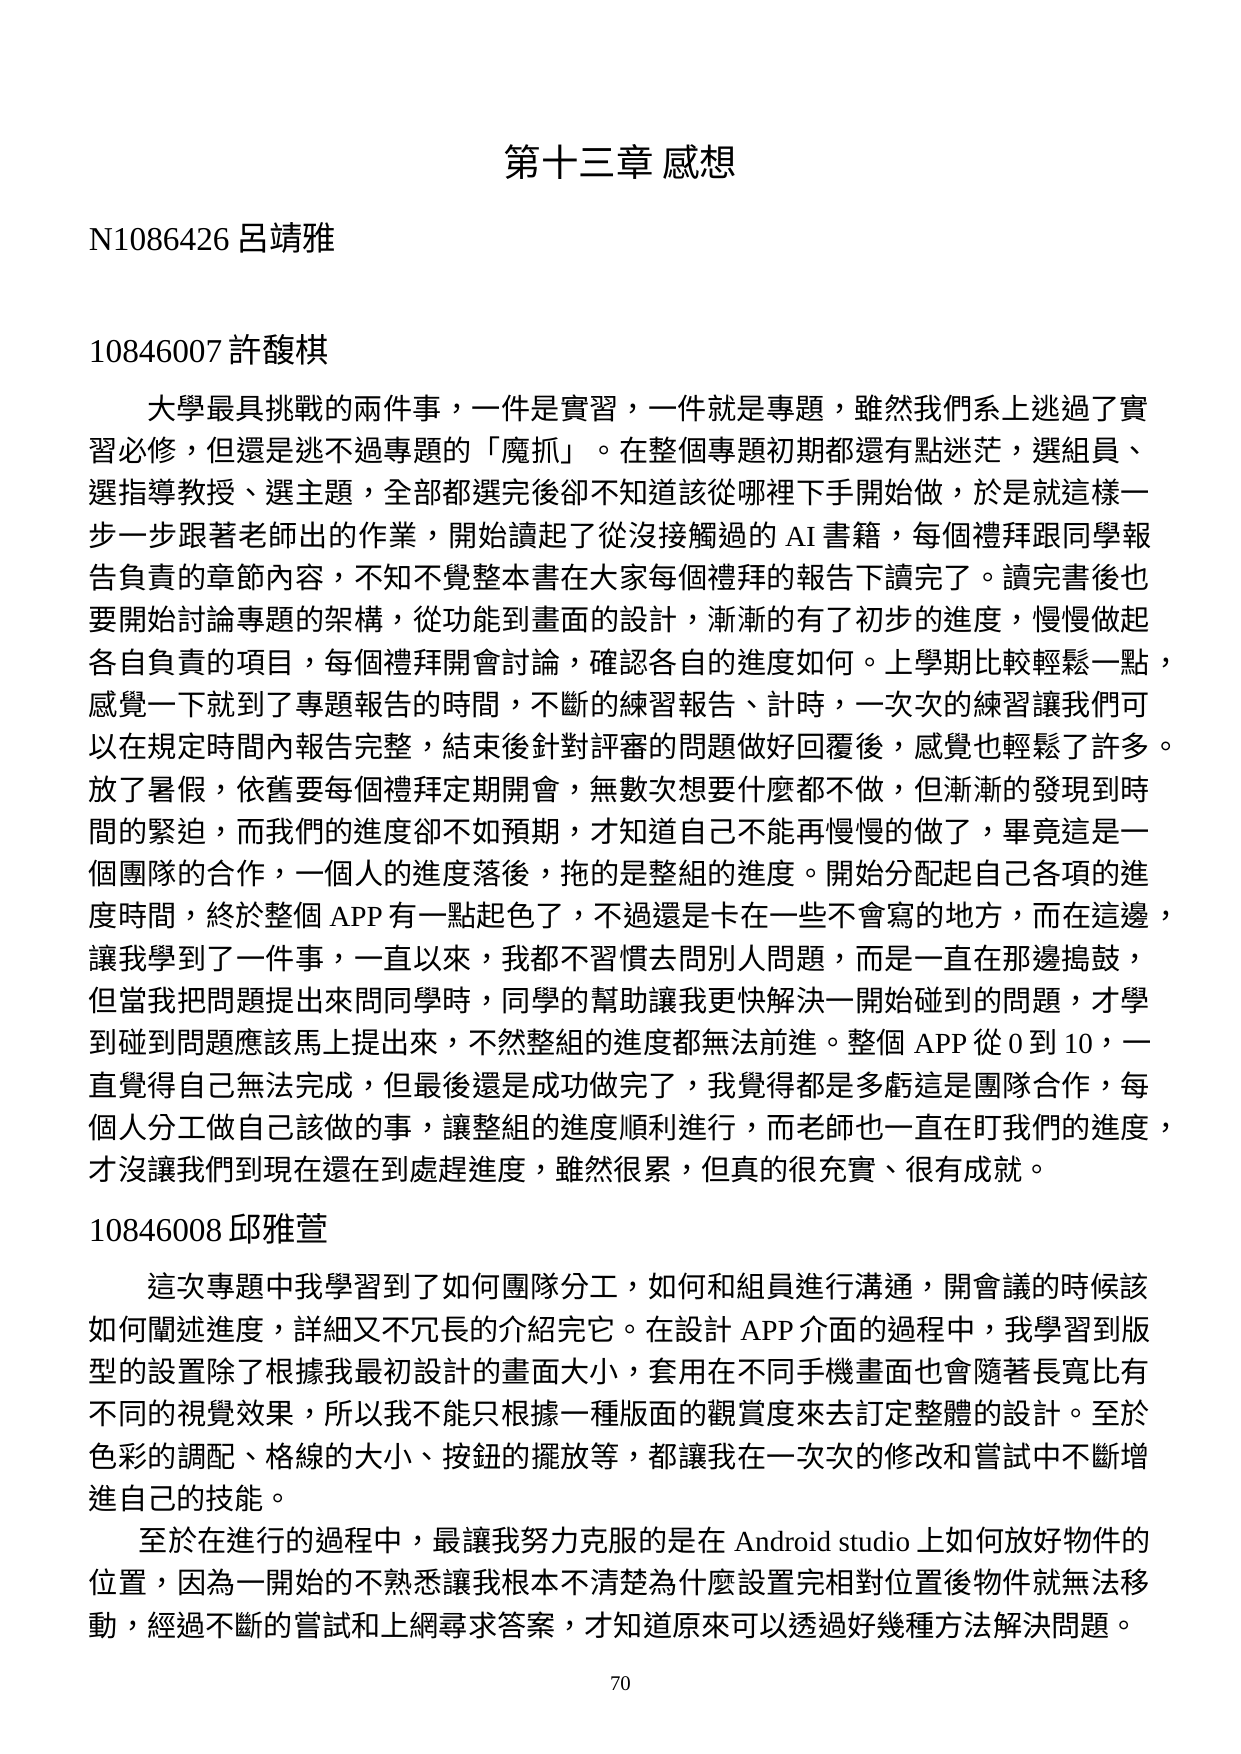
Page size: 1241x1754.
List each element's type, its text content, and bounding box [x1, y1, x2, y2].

text 10846007許馥棋 [89, 311, 1152, 386]
text 大學最具挑戰的兩件事，一件是實習，一件就是專題，雖然我們系上逃過了實習必修，但還是逃不過專題的「魔抓」。在整個專題初期都還有點迷茫，選組員、選指導教授、選主題，全部都選完後卻不知道該從哪裡下手開始做，於是就這樣一步一步跟著老師出的作業，開始讀起了從沒接觸過的AI書籍，每個禮拜跟同學報告負責的章節內容，不知不覺整本書在大家每個禮拜的報告下讀完了。讀完書後也要開始討論專題的架構，從功能到畫面的設計，漸漸的有了初步的進度，慢慢做起各自負責的項目，每個禮拜開會討論，確認各自的進度如何。上學期比較輕鬆一點，感覺一下就到了專題報告的時間，不斷的練習報告、計時，一次次的練習讓我們可以在規定時間內報告完整，結束後針對評審的問題做好回覆後，感覺也輕鬆了許多。放了暑假，依舊要每個禮拜定期開會，無數次想要什麼都不做，但漸漸的發現到時間的緊迫，而我們的進度卻不如預期，才知道自己不能再慢慢的做了，畢竟這是一個團隊的合作，一個人的進度落後，拖的是整組的進度。開始分配起自己各項的進度時間，終於整個APP有一點起色了，不過還是卡在一些不會寫的地方，而在這邊，讓我學到了一件事，一直以來，我都不習慣去問別人問題，而是一直在那邊搗鼓，但當我把問題提出來問同學時，同學的幫助讓我更快解決一開始碰到的問題，才學到碰到問題應該馬上提出來，不然整組的進度都無法前進。整個APP從0到10，一直覺得自己無法完成，但最後還是成功做完了，我覺得都是多虧這是團隊合作，每個人分工做自己該做的事，讓整組的進度順利進行，而老師也一直在盯我們的進度，才沒讓我們到現在還在到處趕進度，雖然很累，但真的很充實、很有成就。 [89, 386, 1152, 1189]
text 第十三章 感想 [89, 123, 1152, 198]
text 10846008邱雅萱 [89, 1189, 1152, 1264]
text N1086426呂靖雅 [89, 198, 1152, 273]
text 至於在進行的過程中，最讓我努力克服的是在Android studio上如何放好物件的位置，因為一開始的不熟悉讓我根本不清楚為什麼設置完相對位置後物件就無法移動，經過不斷的嘗試和上網尋求答案，才知道原來可以透過好幾種方法解決問題。 [89, 1518, 1152, 1645]
text 這次專題中我學習到了如何團隊分工，如何和組員進行溝通，開會議的時候該如何闡述進度，詳細又不冗長的介紹完它。在設計APP介面的過程中，我學習到版型的設置除了根據我最初設計的畫面大小，套用在不同手機畫面也會隨著長寬比有不同的視覺效果，所以我不能只根據一種版面的觀賞度來去訂定整體的設計。至於色彩的調配、格線的大小、按鈕的擺放等，都讓我在一次次的修改和嘗試中不斷增進自己的技能。 [89, 1264, 1152, 1518]
